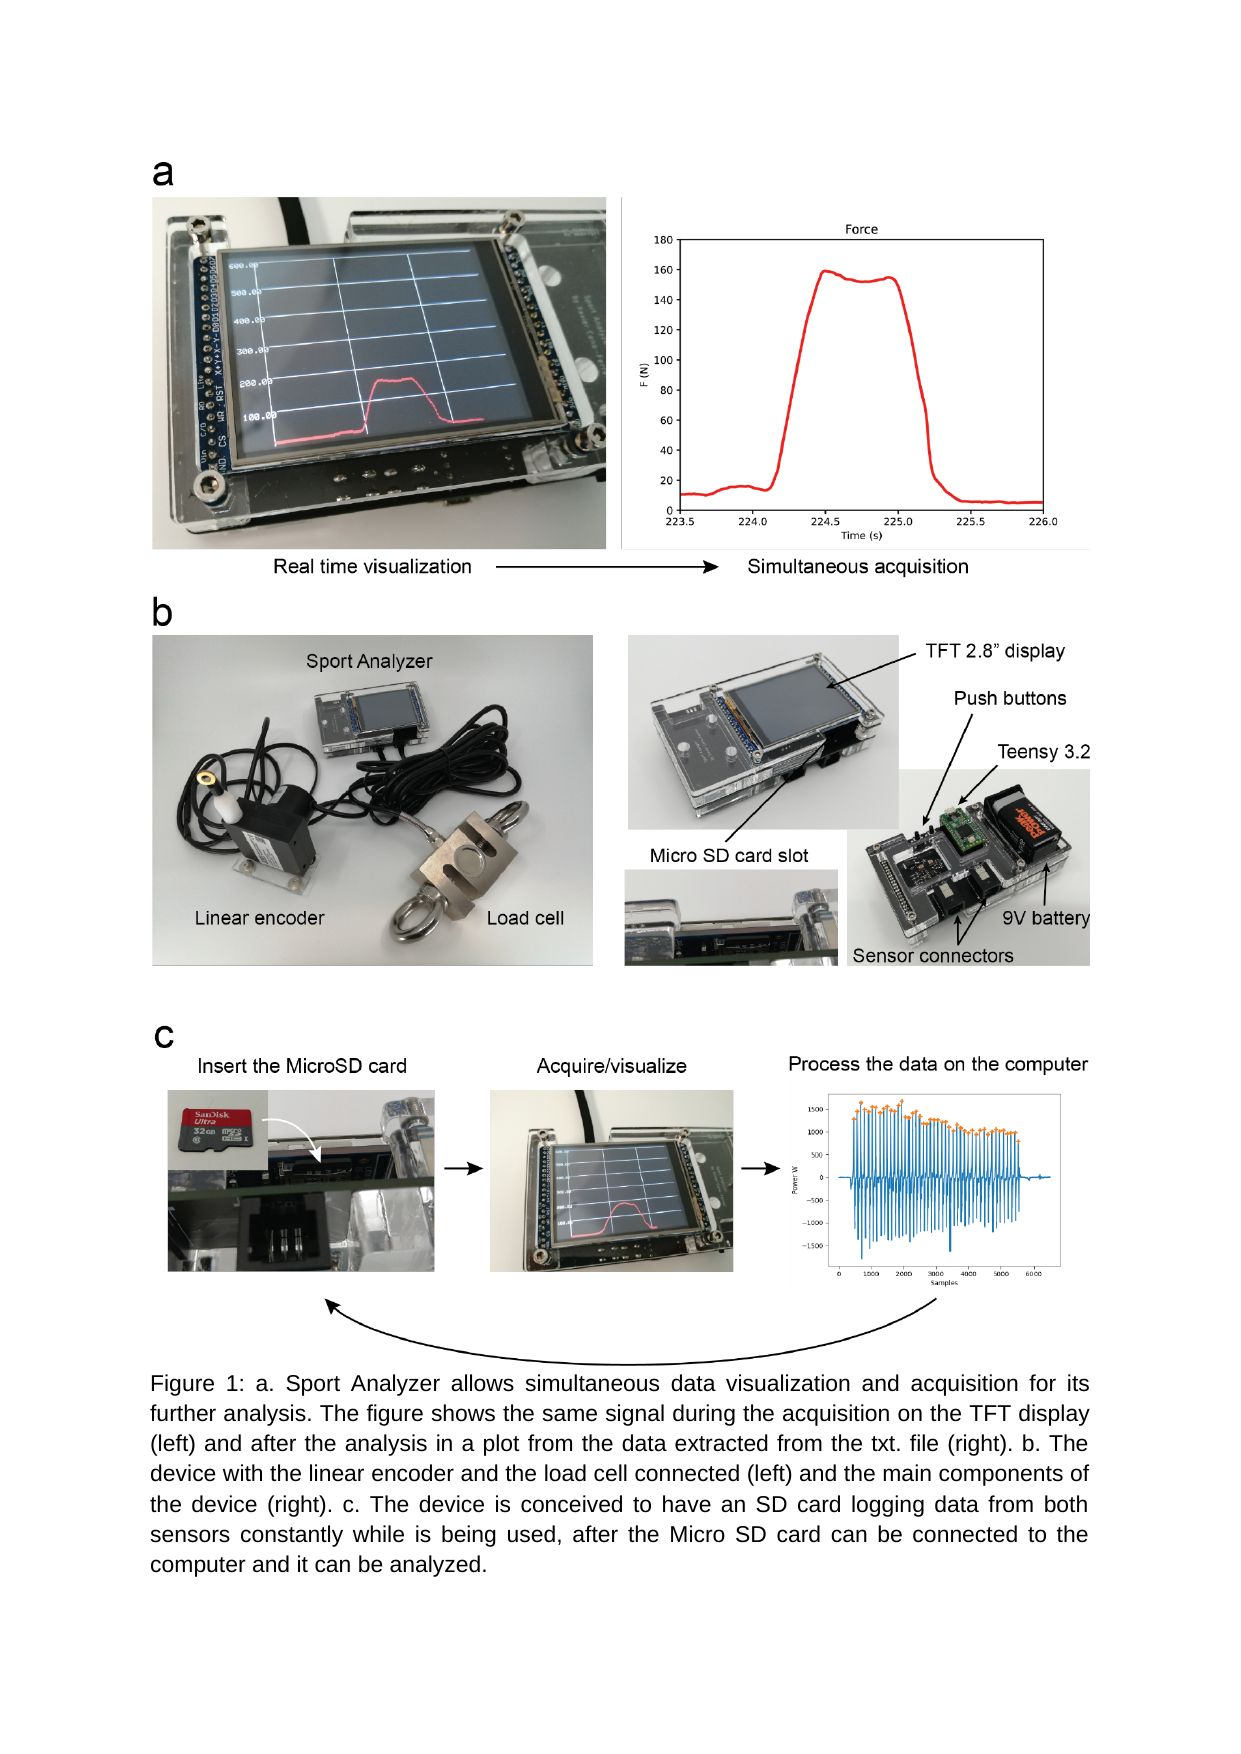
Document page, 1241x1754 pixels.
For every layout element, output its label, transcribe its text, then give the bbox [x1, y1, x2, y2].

picture [150, 150, 1090, 1366]
text Figure 1: a. Sport Analyzer allows simultaneous data visualization and acquisition for its further analysis. The figure shows the same signal during the acquisition on the TFT display (left) and after the analysis in a plot from the data extracted from the txt. file (right). b. The device with the linear encoder and the load cell connected (left) and the main components of the device (right). c. The device is conceived to have an SD card logging data from both sensors constantly while is being used, after the Micro SD card can be connected to the computer and it can be analyzed. [150, 1370, 1090, 1577]
